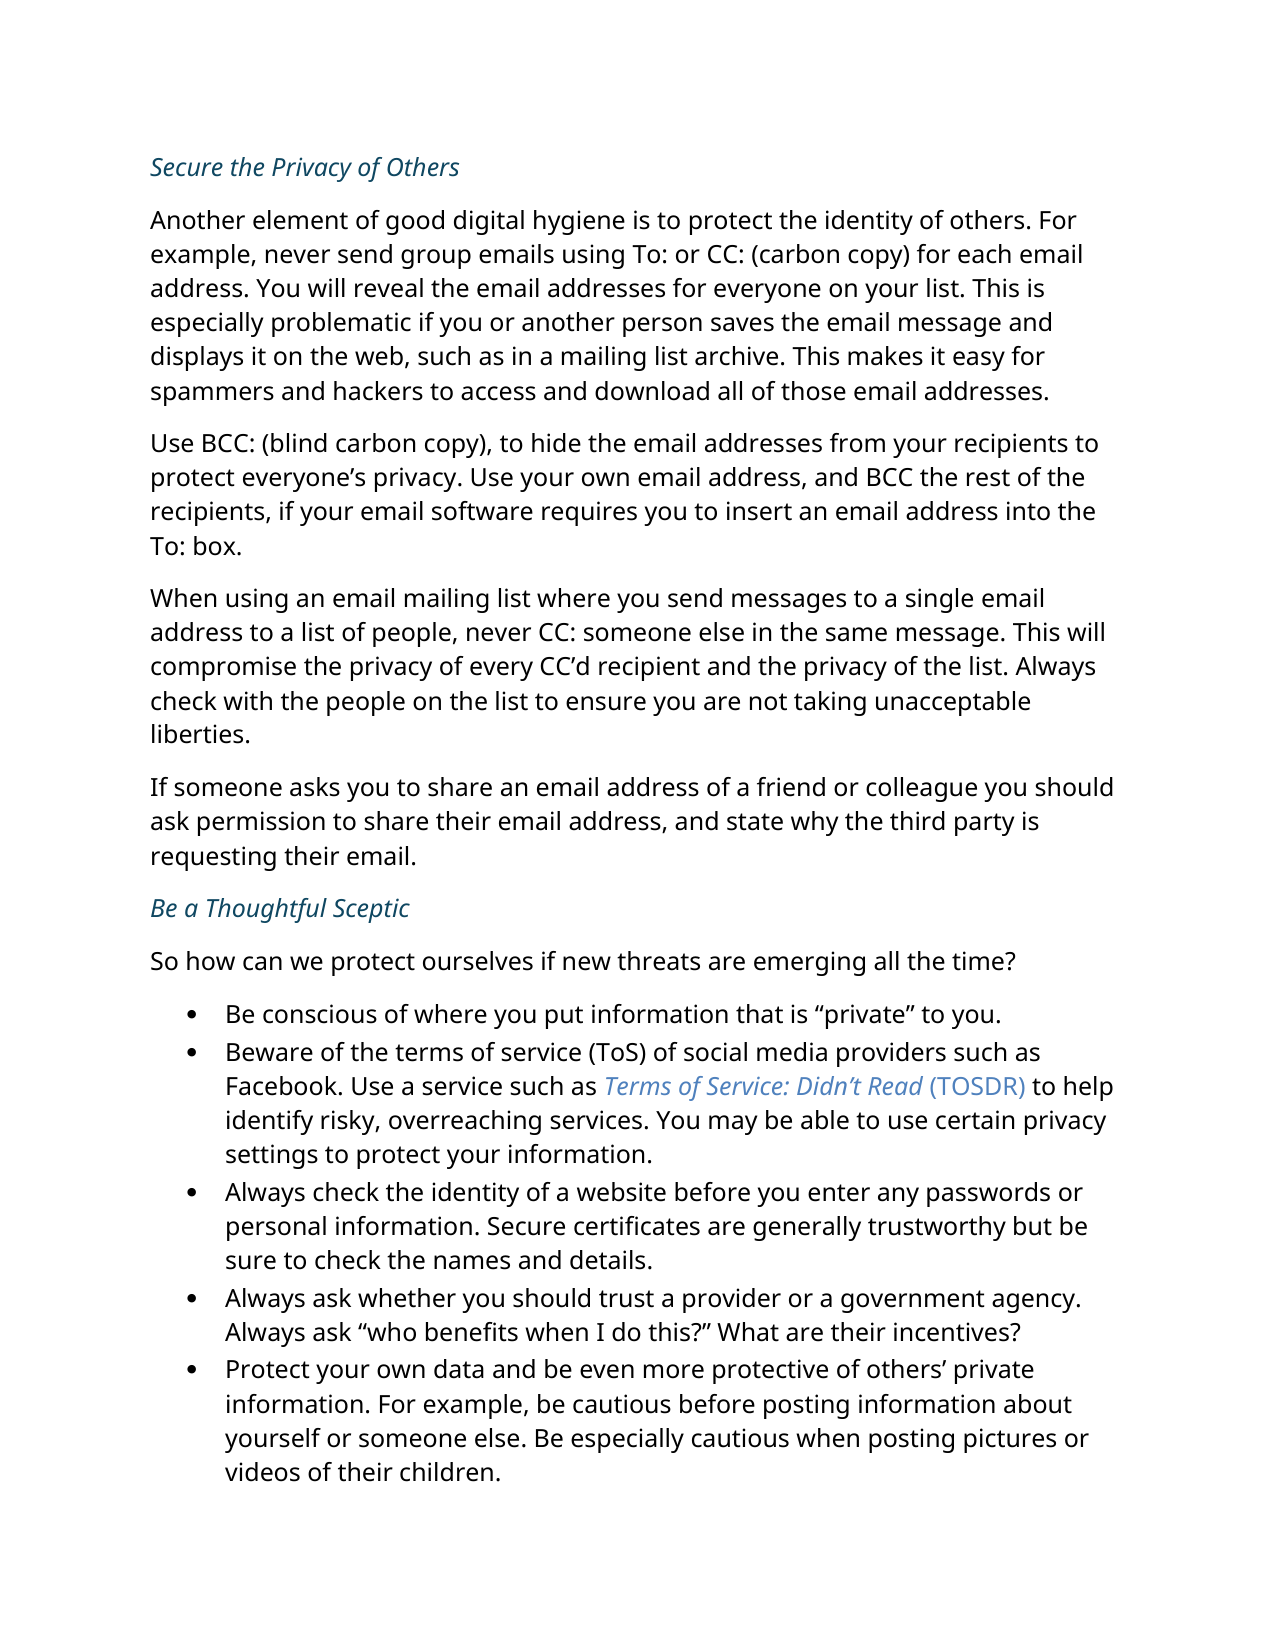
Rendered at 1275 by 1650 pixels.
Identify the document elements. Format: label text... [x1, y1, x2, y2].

list Protect your own data and be even more protective of others’ private information. For example, be cautious before posting information about yourself or someone else. Be especially cautious when posting pictures or videos of their children. [187, 1352, 1125, 1488]
text When using an email mailing list where you send messages to a single email address to a list of people, never CC: someone else in the same message. This will compromise the privacy of every CC’d recipient and the privacy of the list. Always check with the people on the list to ensure you are not taking unacceptable liberties. [150, 581, 1125, 751]
subtitle Be a Thoughtful Sceptic [150, 891, 1125, 925]
text If someone asks you to share an email address of a friend or colleague you should ask permission to share their email address, and state why the third party is requesting their email. [150, 770, 1125, 872]
list Always ask whether you should trust a provider or a government agency. Always ask “who benefits when I do this?” What are their incentives? [187, 1280, 1125, 1348]
list Beware of the terms of service (ToS) of social media providers such as Facebook. Use a service such as Terms of Service: Didn’t Read (TOSDR) to help identify risky, overreaching services. You may be able to use certain privacy settings to protect your information. [187, 1034, 1125, 1171]
text So how can we protect ourselves if new threats are emerging all the time? [150, 944, 1125, 978]
list Always check the identity of a website before you enter any passwords or personal information. Secure certificates are generally trustworthy but be sure to check the names and details. [187, 1174, 1125, 1277]
list Be conscious of where you put information that is “private” to you. [187, 997, 1125, 1031]
text Another element of good digital hygiene is to protect the identity of others. For example, never send group emails using To: or CC: (carbon copy) for each email address. You will reveal the email addresses for everyone on your list. This is especially problematic if you or another person saves the email message and displays it on the web, such as in a mailing list archive. This makes it easy for spammers and hackers to access and download all of those email addresses. [150, 203, 1125, 407]
text Use BCC: (blind carbon copy), to hide the email addresses from your recipients to protect everyone’s privacy. Use your own email address, and BCC the rest of the recipients, if your email software requires you to insert an email address into the To: box. [150, 426, 1125, 562]
subtitle Secure the Privacy of Others [150, 150, 1125, 184]
